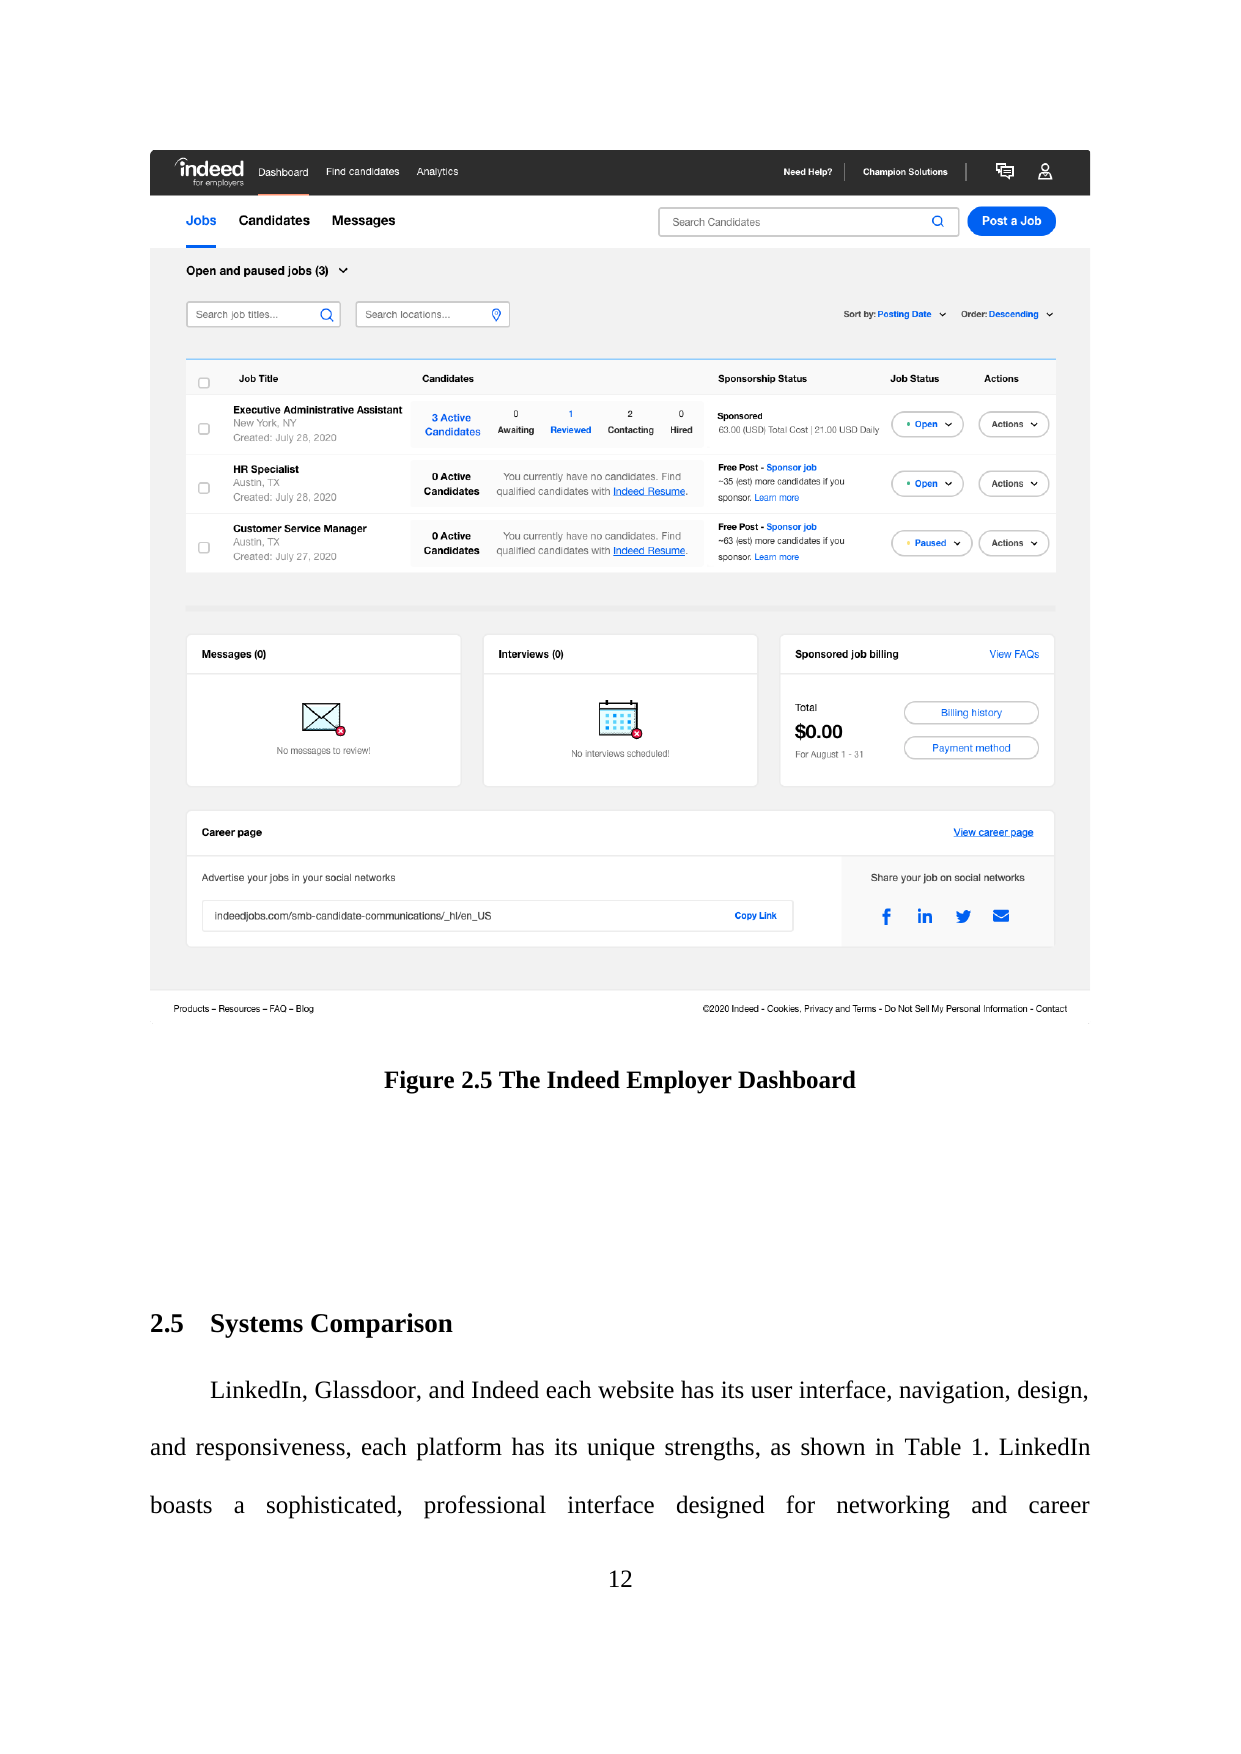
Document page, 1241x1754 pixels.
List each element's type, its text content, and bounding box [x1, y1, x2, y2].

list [150, 1375, 1090, 1519]
picture [150, 150, 1091, 1024]
subtitle Systems Comparison [150, 1307, 1090, 1339]
text Figure ‎2.5 The Indeed Employer Dashboard [150, 1065, 1090, 1094]
